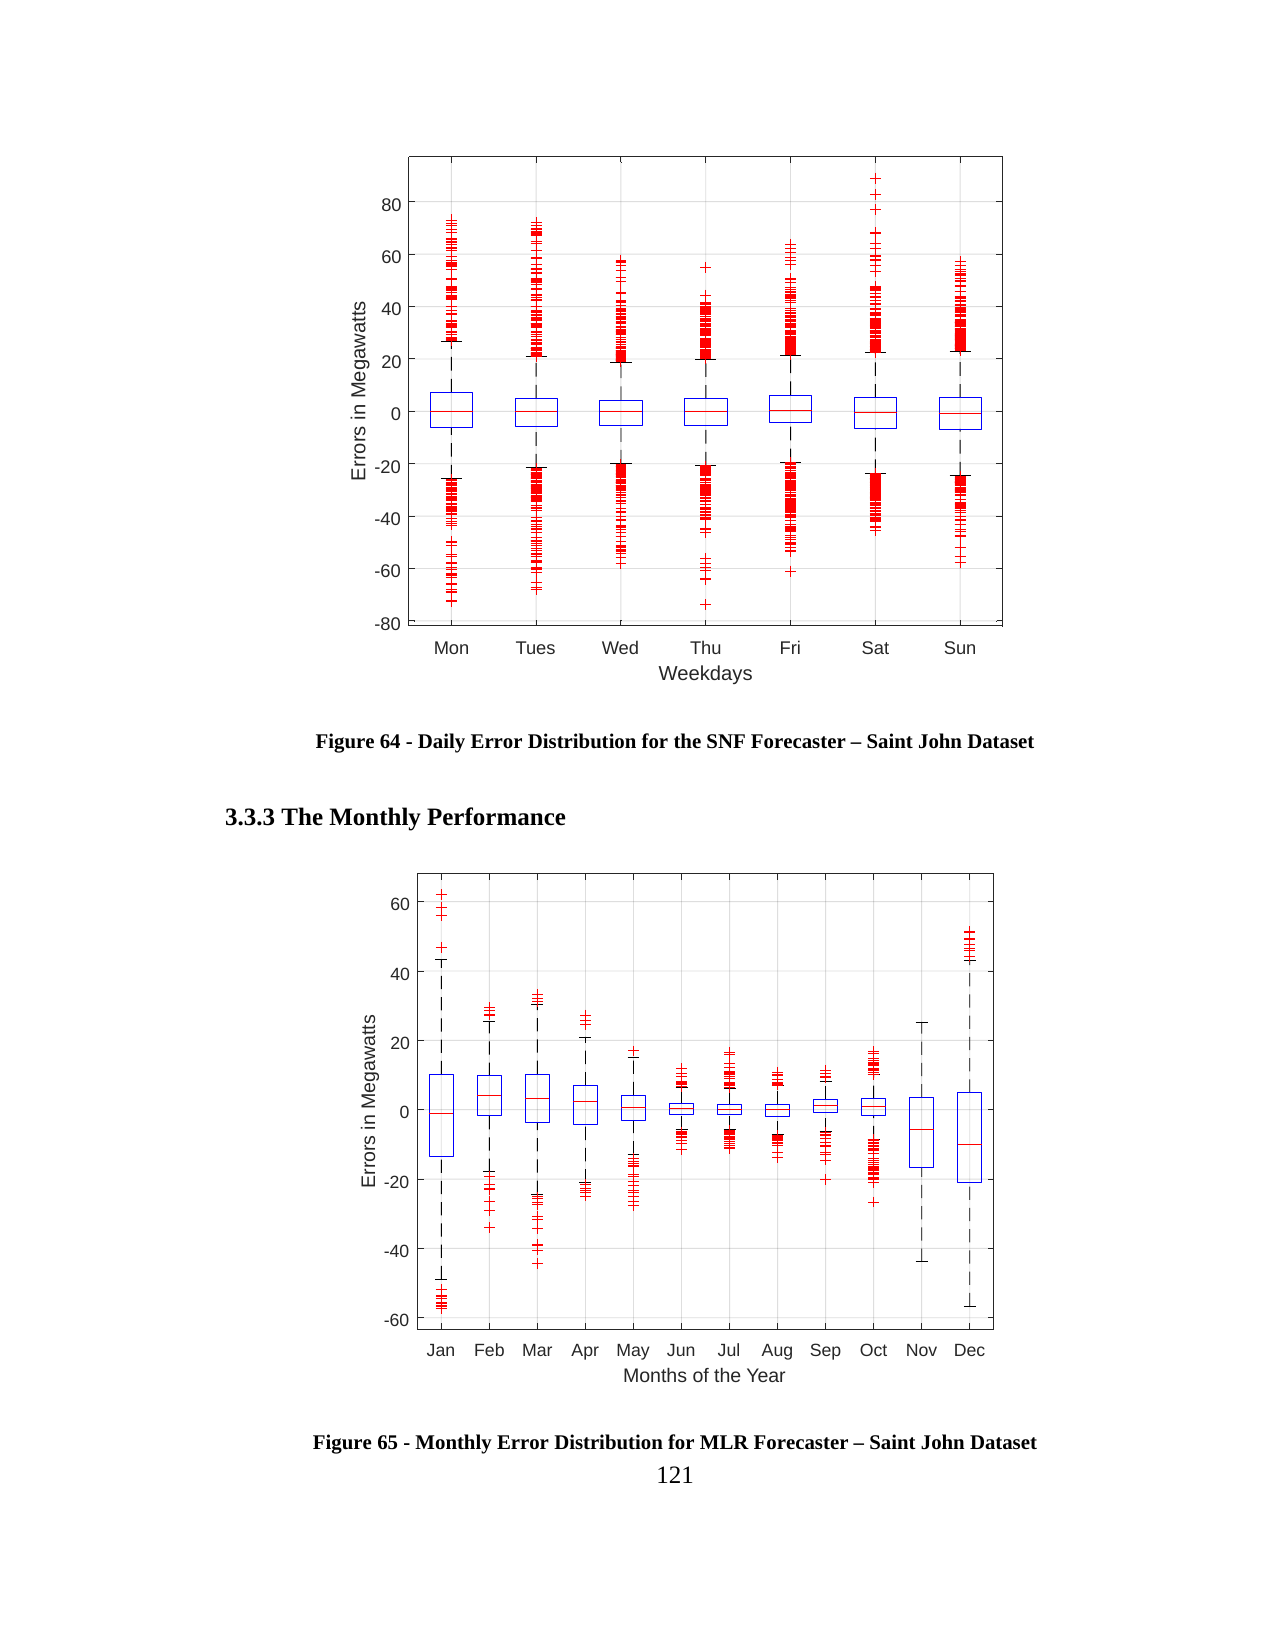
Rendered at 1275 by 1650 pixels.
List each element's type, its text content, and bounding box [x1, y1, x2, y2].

text Figure - Monthly Error Distribution for MLR Forecaster – Saint John Dataset [225, 1430, 1125, 1454]
text Figure - Daily Error Distribution for the SNF Forecaster – Saint John Dataset [225, 729, 1125, 753]
subtitle 3.3.3 The Monthly Performance [225, 802, 1125, 831]
